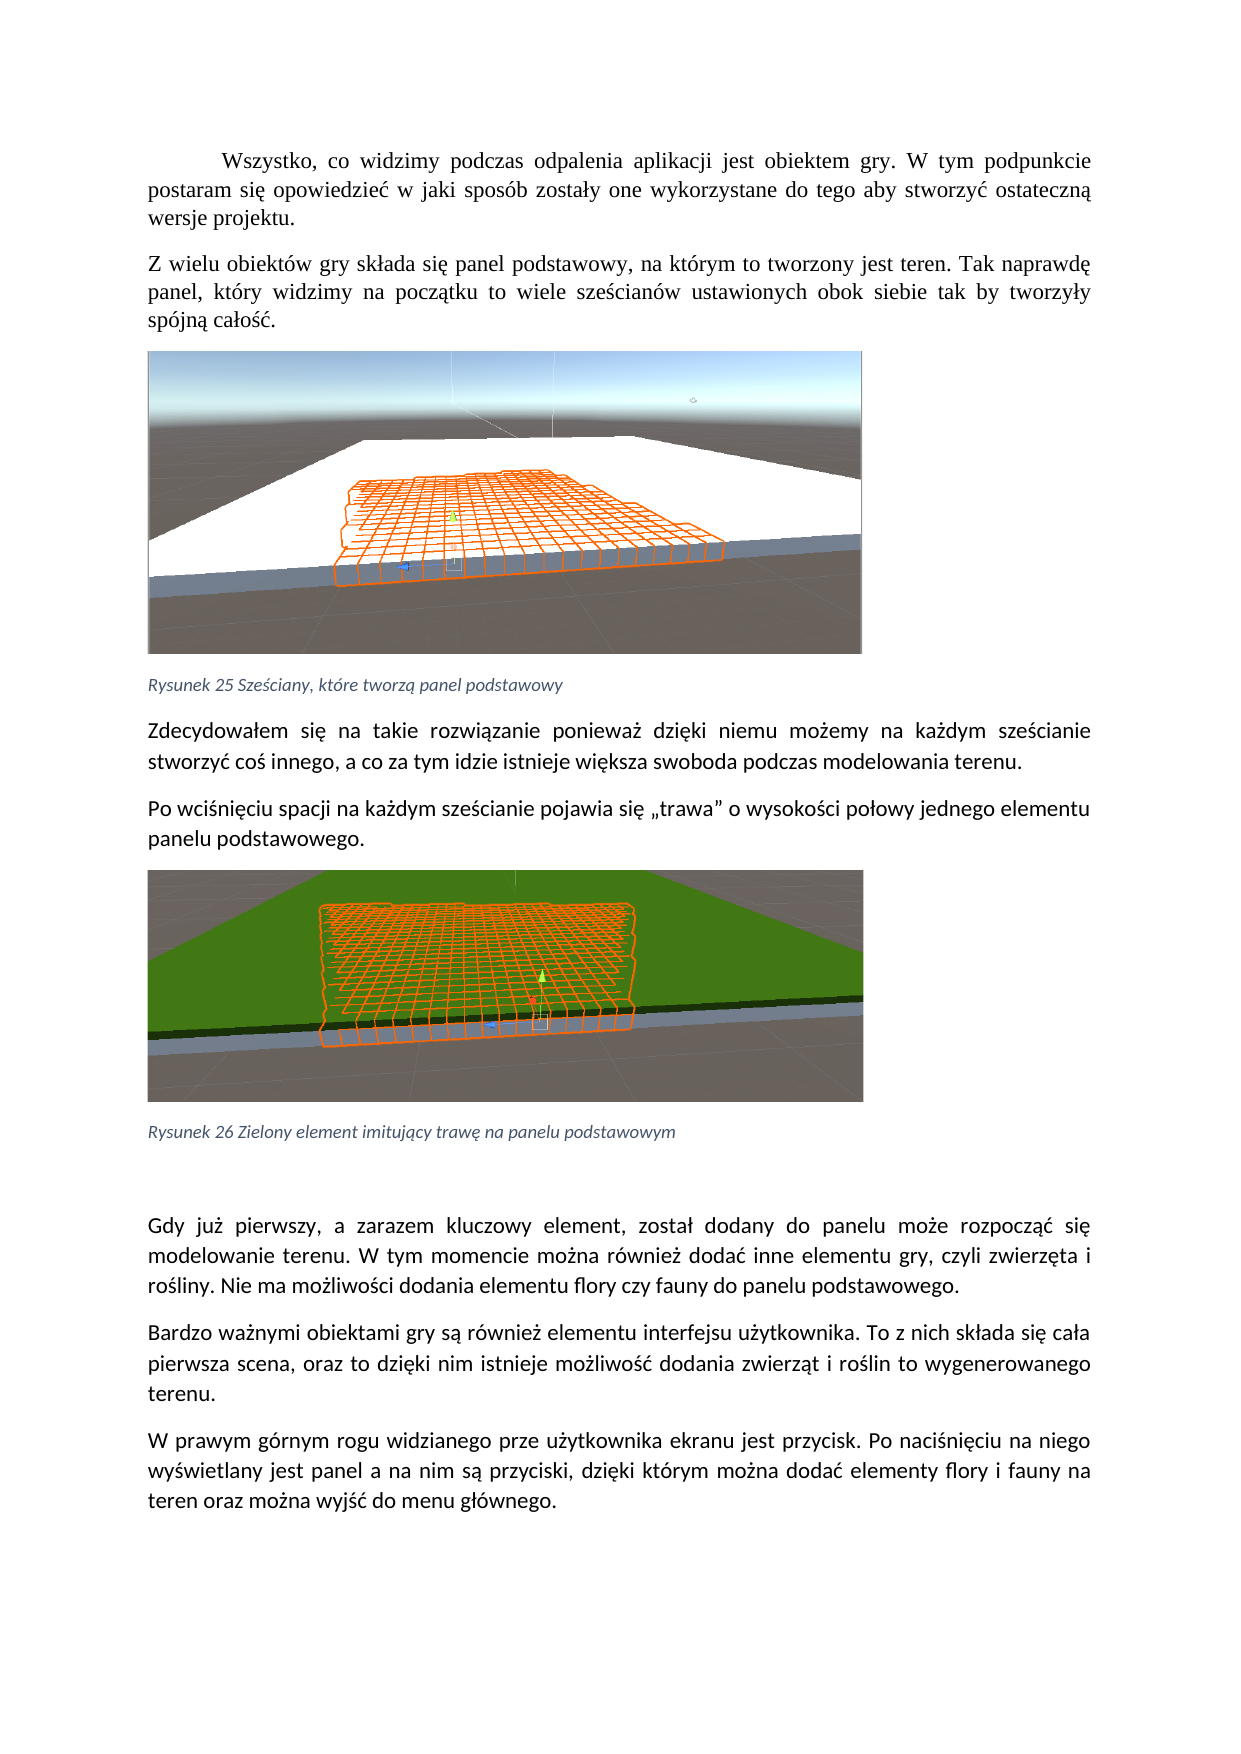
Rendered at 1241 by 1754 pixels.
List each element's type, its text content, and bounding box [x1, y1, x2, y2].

text Po wciśnięciu spacji na każdym sześcianie pojawia się „trawa” o wysokości połowy jednego elementu panelu podstawowego. [148, 794, 1093, 852]
picture [147, 351, 863, 654]
text W prawym górnym rogu widzianego prze użytkownika ekranu jest przycisk. Po naciśnięciu na niego wyświetlany jest panel a na nim są przyciski, dzięki którym można dodać elementy flory i fauny na teren oraz można wyjść do menu głównego. [148, 1426, 1093, 1514]
text Bardzo ważnymi obiektami gry są również elementu interfejsu użytkownika. To z nich składa się cała pierwsza scena, oraz to dzięki nim istnieje możliwość dodania zwierząt i roślin to wygenerowanego terenu. [148, 1318, 1093, 1407]
text Gdy już pierwszy, a zarazem kluczowy element, został dodany do panelu może rozpocząć się modelowanie terenu. W tym momencie można również dodać inne elementu gry, czyli zwierzęta i rośliny. Nie ma możliwości dodania elementu flory czy fauny do panelu podstawowego. [148, 1211, 1093, 1300]
text Z wielu obiektów gry składa się panel podstawowy, na którym to tworzony jest teren. Tak naprawdę panel, który widzimy na początku to wiele sześcianów ustawionych obok siebie tak by tworzyły spójną całość. [148, 249, 1093, 333]
picture [147, 870, 864, 1102]
text Zdecydowałem się na takie rozwiązanie ponieważ dzięki niemu możemy na każdym sześcianie stworzyć coś innego, a co za tym idzie istnieje większa swoboda podczas modelowania terenu. [148, 717, 1093, 775]
text Wszystko, co widzimy podczas odpalenia aplikacji jest obiektem gry. W tym podpunkcie postaram się opowiedzieć w jaki sposób zostały one wykorzystane do tego aby stworzyć ostateczną wersje projektu. [148, 148, 1093, 231]
